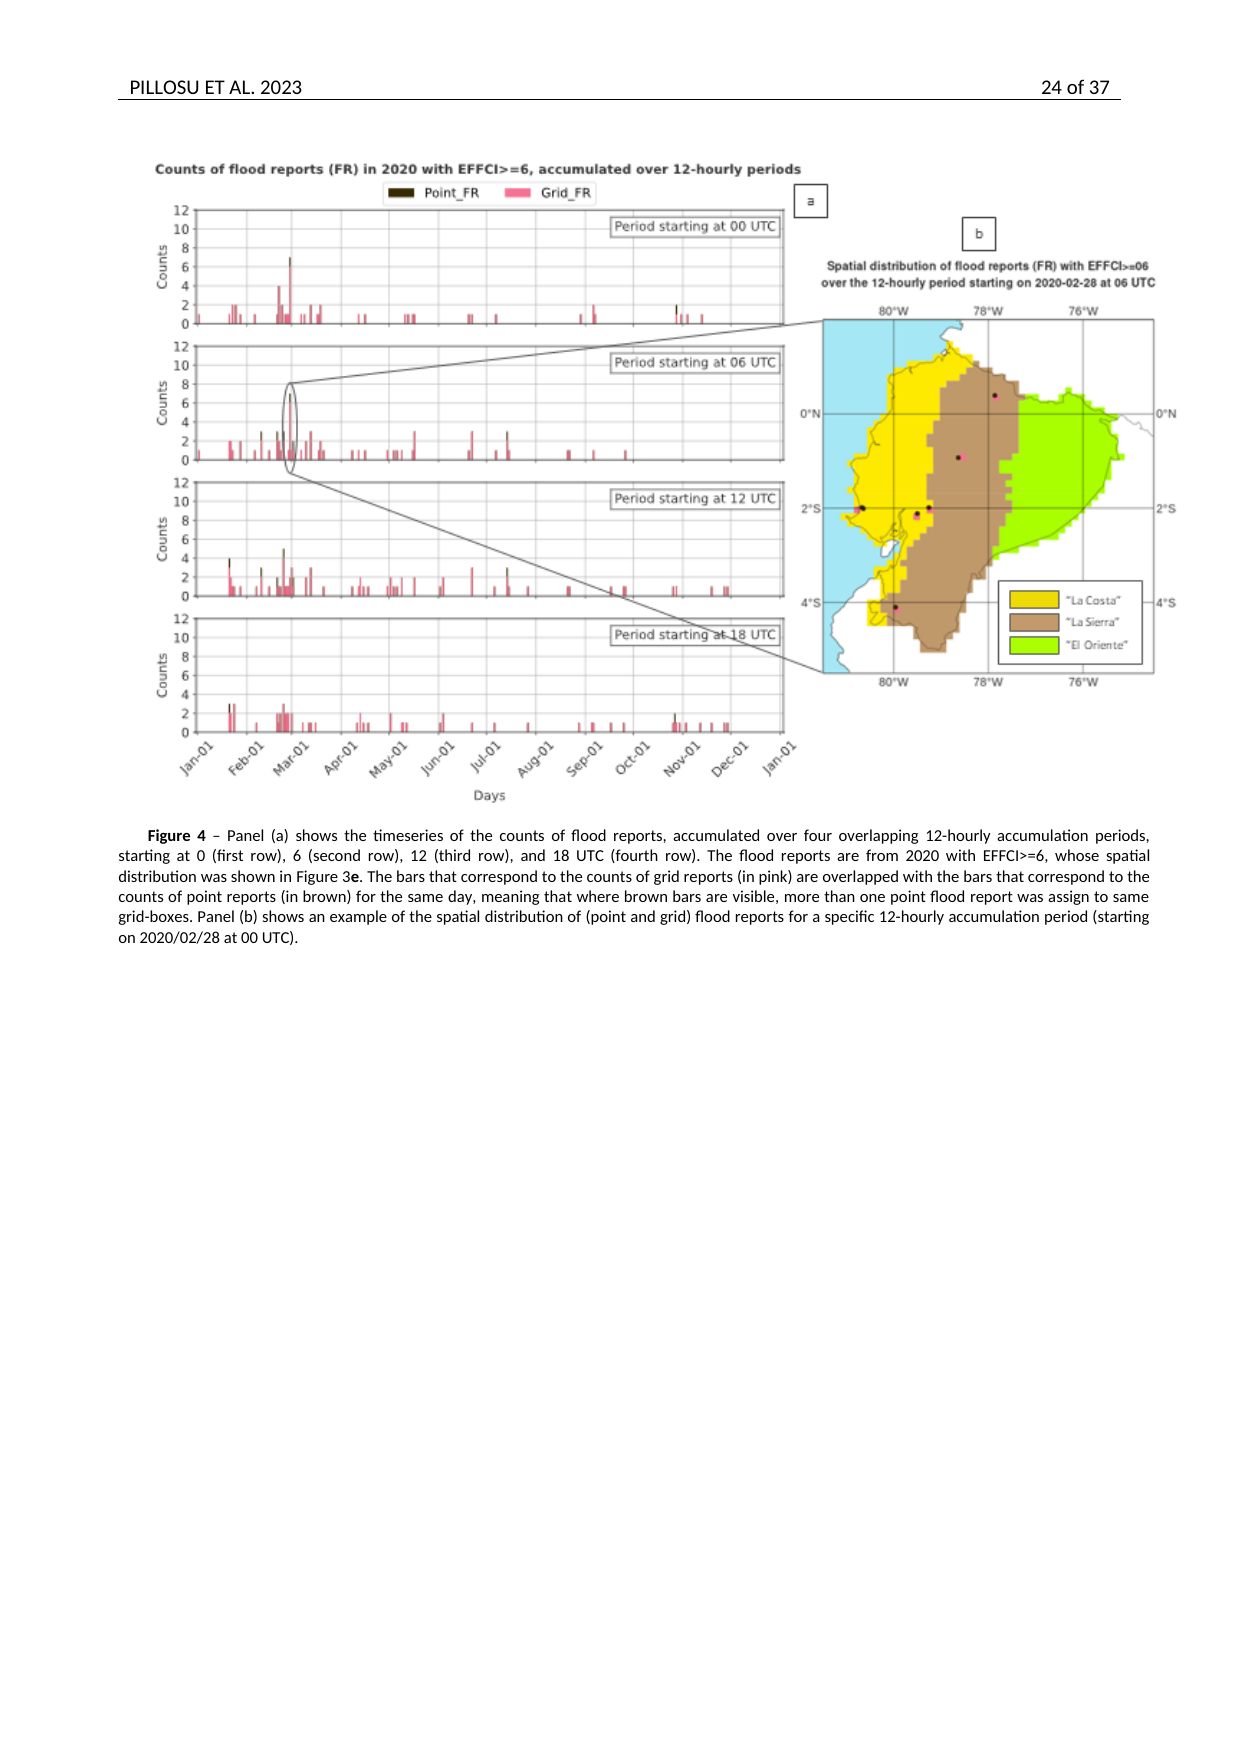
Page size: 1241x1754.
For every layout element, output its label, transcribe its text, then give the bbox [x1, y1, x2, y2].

picture [147, 151, 1182, 813]
text Figure 4 – Panel (a) shows the timeseries of the counts of flood reports, accumulated over four overlapping 12-hourly accumulation periods, starting at 0 (first row), 6 (second row), 12 (third row), and 18 UTC (fourth row). The flood reports are from 2020 with EFFCI>=6, whose spatial distribution was shown in Figure 3e. The bars that correspond to the counts of grid reports (in pink) are overlapped with the bars that correspond to the counts of point reports (in brown) for the same day, meaning that where brown bars are visible, more than one point flood report was assign to same grid-boxes. Panel (b) shows an example of the spatial distribution of (point and grid) flood reports for a specific 12-hourly accumulation period (starting on 2020/02/28 at 00 UTC). [118, 825, 1152, 947]
